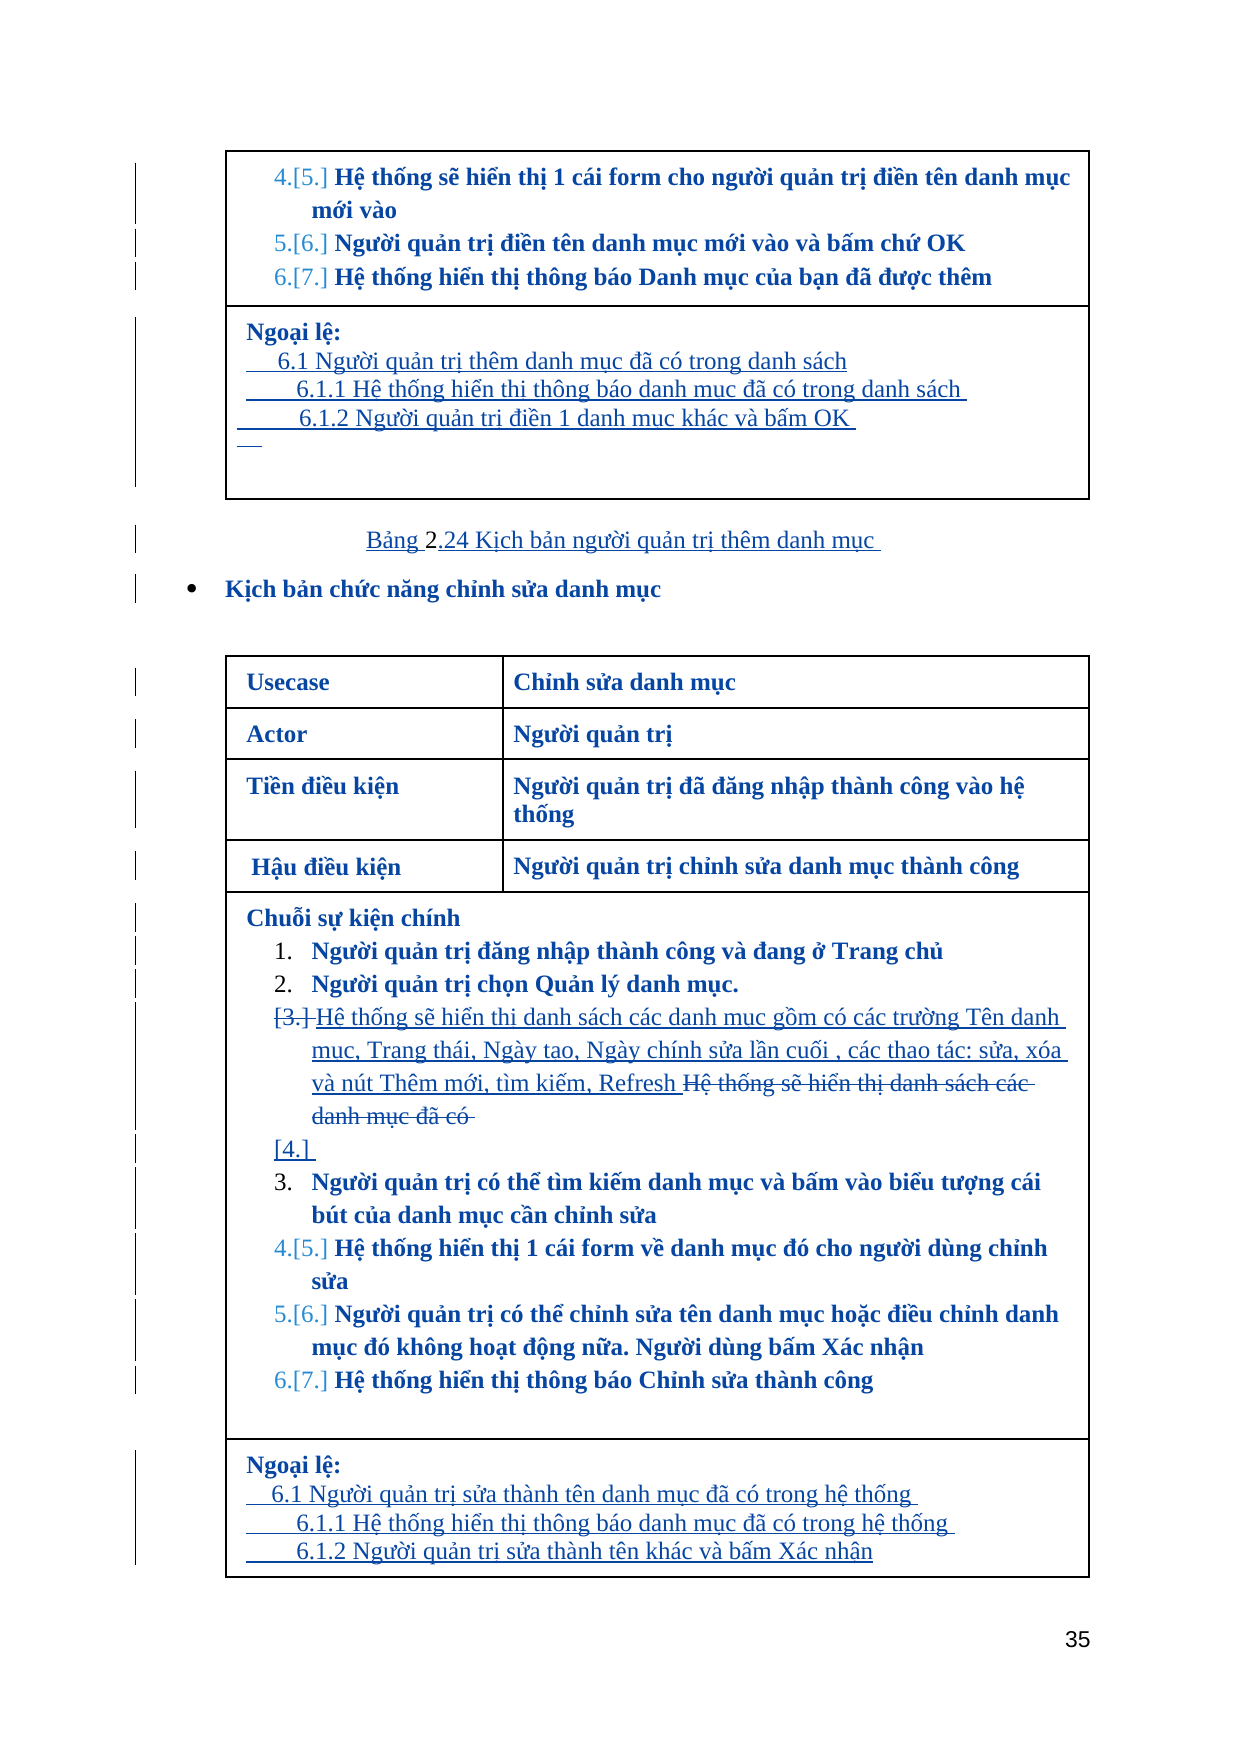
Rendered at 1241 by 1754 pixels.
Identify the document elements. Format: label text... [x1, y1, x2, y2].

table_cell Hậu điều kiện [227, 841, 502, 891]
table_header Chỉnh sửa danh mục [504, 657, 1088, 707]
table_cell Actor [227, 709, 502, 758]
table_header Usecase [227, 657, 502, 707]
table_cell Ngoại lệ: [227, 1440, 1088, 1576]
table_cell Ngoại lệ: [227, 307, 1088, 498]
table_cell Người quản trị [504, 709, 1088, 758]
table_cell Người quản trị chỉnh sửa danh mục thành công [504, 841, 1088, 891]
table_cell Tiền điều kiện [227, 760, 502, 839]
text 2 [150, 525, 1090, 553]
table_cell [227, 152, 1088, 304]
list Kịch bản chức năng chỉnh sửa danh mục [187, 574, 1090, 603]
table_cell Chuỗi sự kiện chính Người quản trị đăng nhập thành công và đang ở Trang chủ Người quản trị chọn Quản lý danh mục. Người quản trị có thể tìm kiếm danh mục và bấm vào biểu tượng cái bút của danh mục cần chỉnh sửa Hệ thống hiển thị 1 cái form về danh mục đó cho người dùng chỉnh sửa Người quản trị có thể chỉnh sửa tên danh mục hoặc điều chỉnh danh mục đó không hoạt động nữa. Người dùng bấm Xác nhận Hệ thống hiển thị thông báo Chỉnh sửa thành công [227, 893, 1088, 1438]
table_cell Người quản trị đã đăng nhập thành công vào hệ thống [504, 760, 1088, 839]
